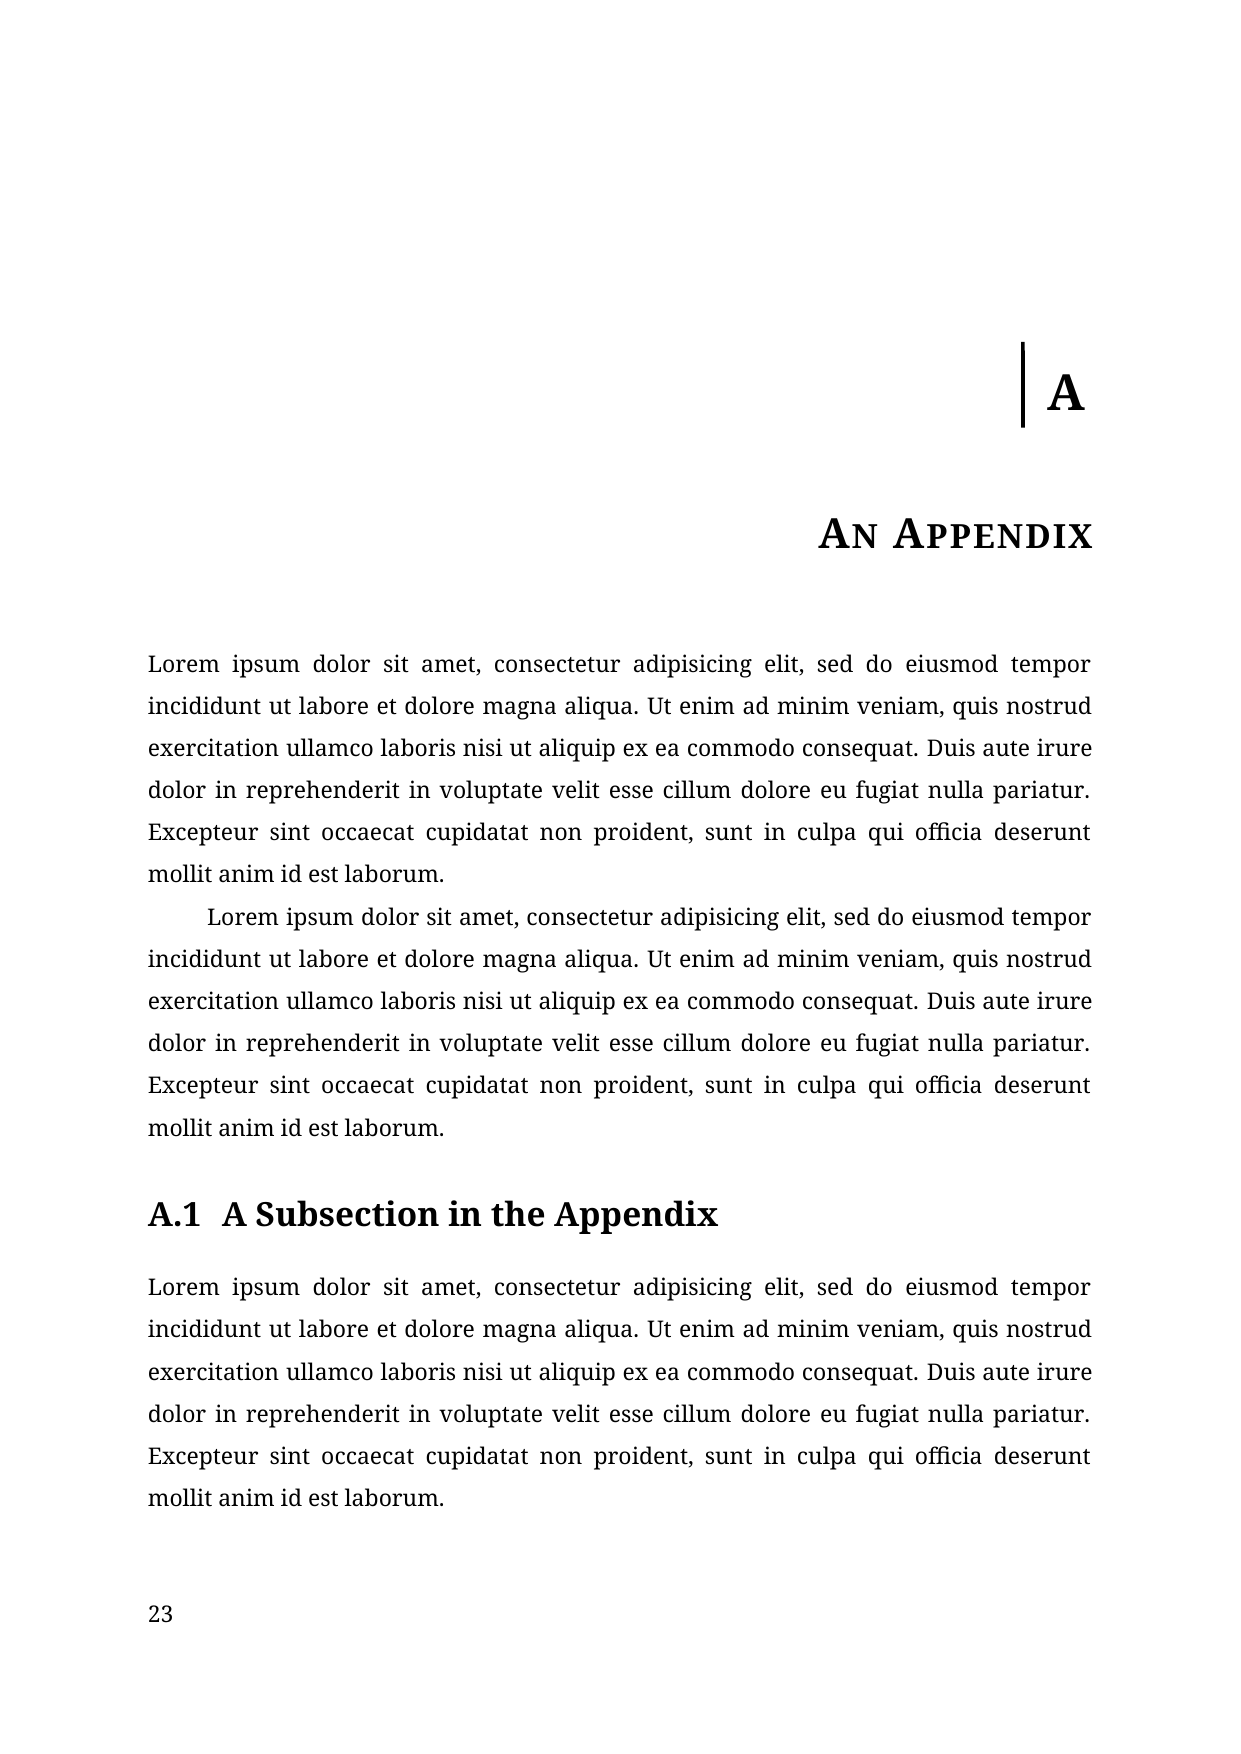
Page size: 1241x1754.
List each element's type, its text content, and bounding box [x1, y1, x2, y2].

list An Appendix [266, 357, 1092, 561]
text Lorem ipsum dolor sit amet, consectetur adipisicing elit, sed do eiusmod tempor incididunt ut labore et dolore magna aliqua. Ut enim ad minim veniam, quis nostrud exercitation ullamco laboris nisi ut aliquip ex ea commodo consequat. Duis aute irure dolor in reprehenderit in voluptate velit esse cillum dolore eu fugiat nulla pariatur. Excepteur sint occaecat cupidatat non proident, sunt in culpa qui officia deserunt mollit anim id est laborum. [148, 1271, 1092, 1513]
text A Subsection in the Appendix [148, 1191, 1092, 1237]
text Lorem ipsum dolor sit amet, consectetur adipisicing elit, sed do eiusmod tempor incididunt ut labore et dolore magna aliqua. Ut enim ad minim veniam, quis nostrud exercitation ullamco laboris nisi ut aliquip ex ea commodo consequat. Duis aute irure dolor in reprehenderit in voluptate velit esse cillum dolore eu fugiat nulla pariatur. Excepteur sint occaecat cupidatat non proident, sunt in culpa qui officia deserunt mollit anim id est laborum. [148, 647, 1092, 890]
text Lorem ipsum dolor sit amet, consectetur adipisicing elit, sed do eiusmod tempor incididunt ut labore et dolore magna aliqua. Ut enim ad minim veniam, quis nostrud exercitation ullamco laboris nisi ut aliquip ex ea commodo consequat. Duis aute irure dolor in reprehenderit in voluptate velit esse cillum dolore eu fugiat nulla pariatur. Excepteur sint occaecat cupidatat non proident, sunt in culpa qui officia deserunt mollit anim id est laborum. [148, 901, 1092, 1143]
